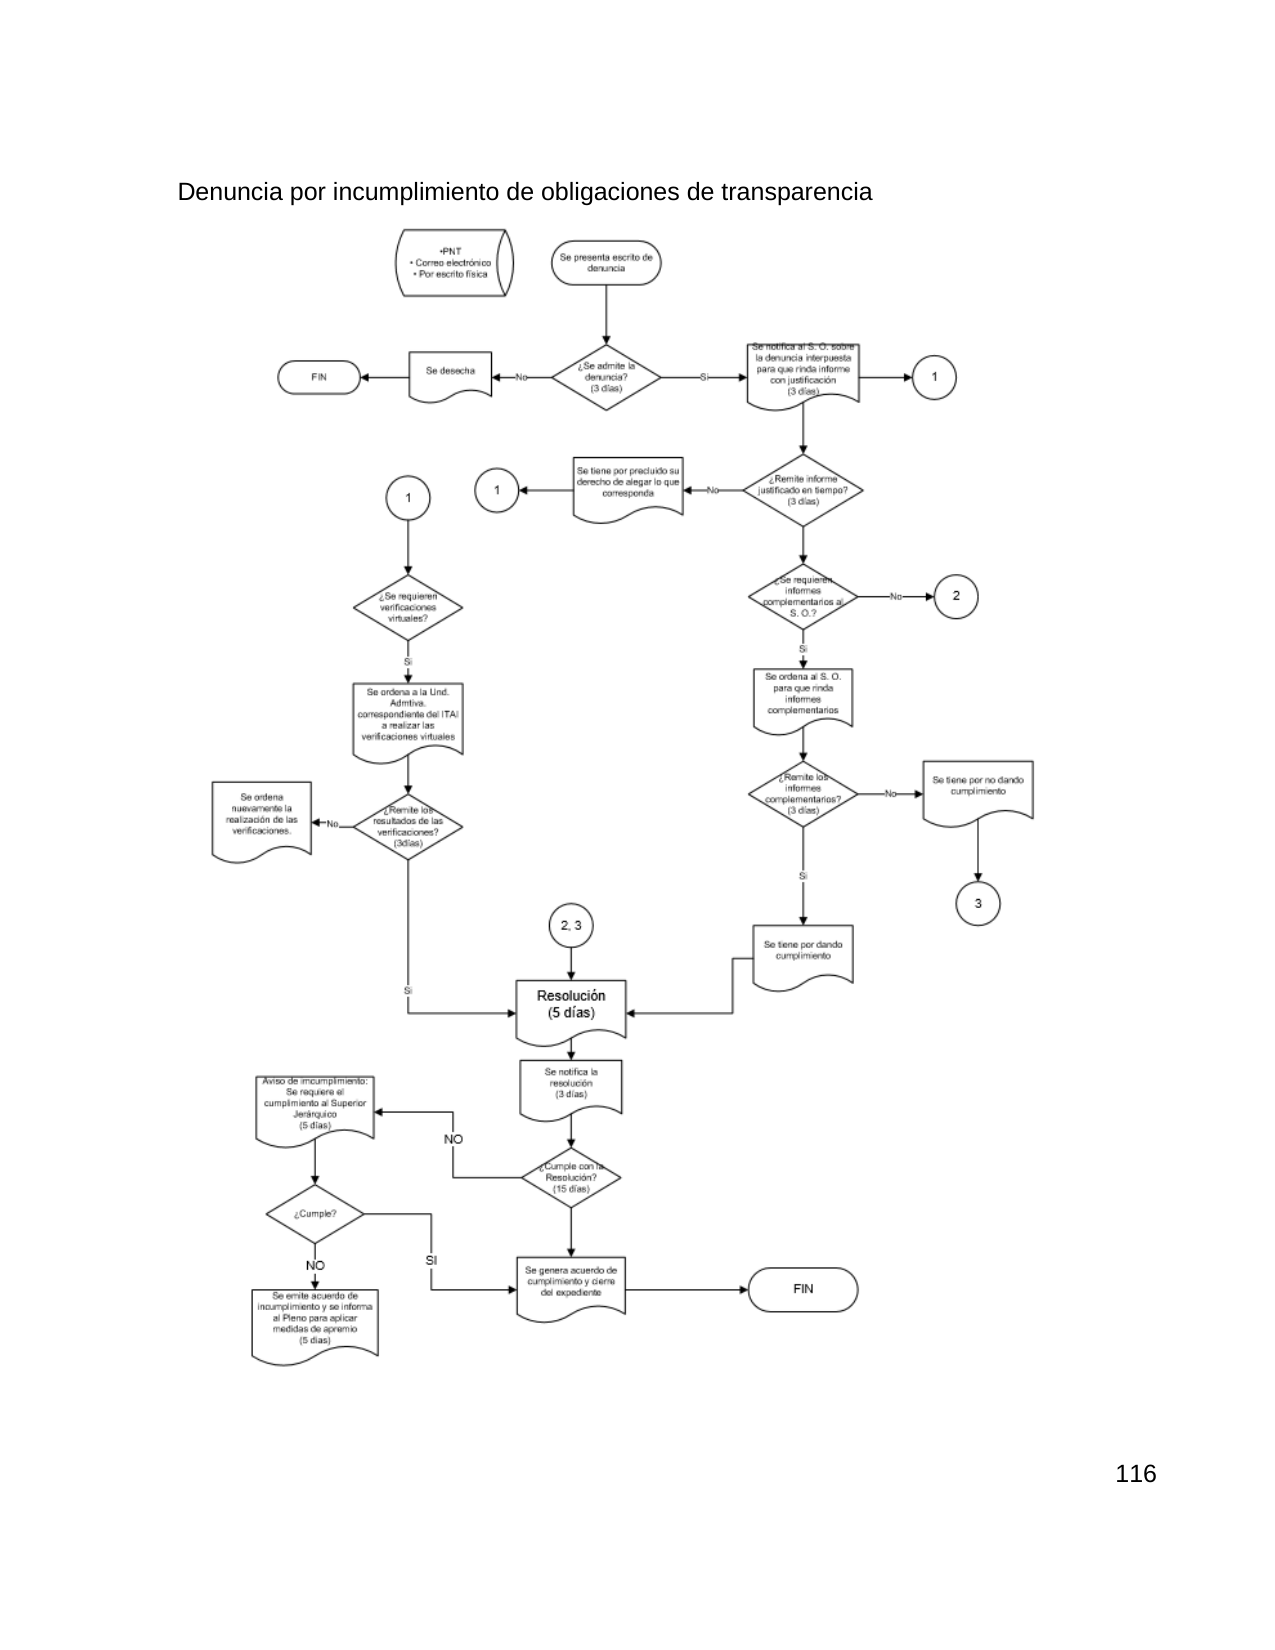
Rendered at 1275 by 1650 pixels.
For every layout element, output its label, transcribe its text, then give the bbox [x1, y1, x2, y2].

picture [177, 220, 1056, 1386]
subtitle Denuncia por incumplimiento de obligaciones de transparencia [177, 177, 1157, 206]
